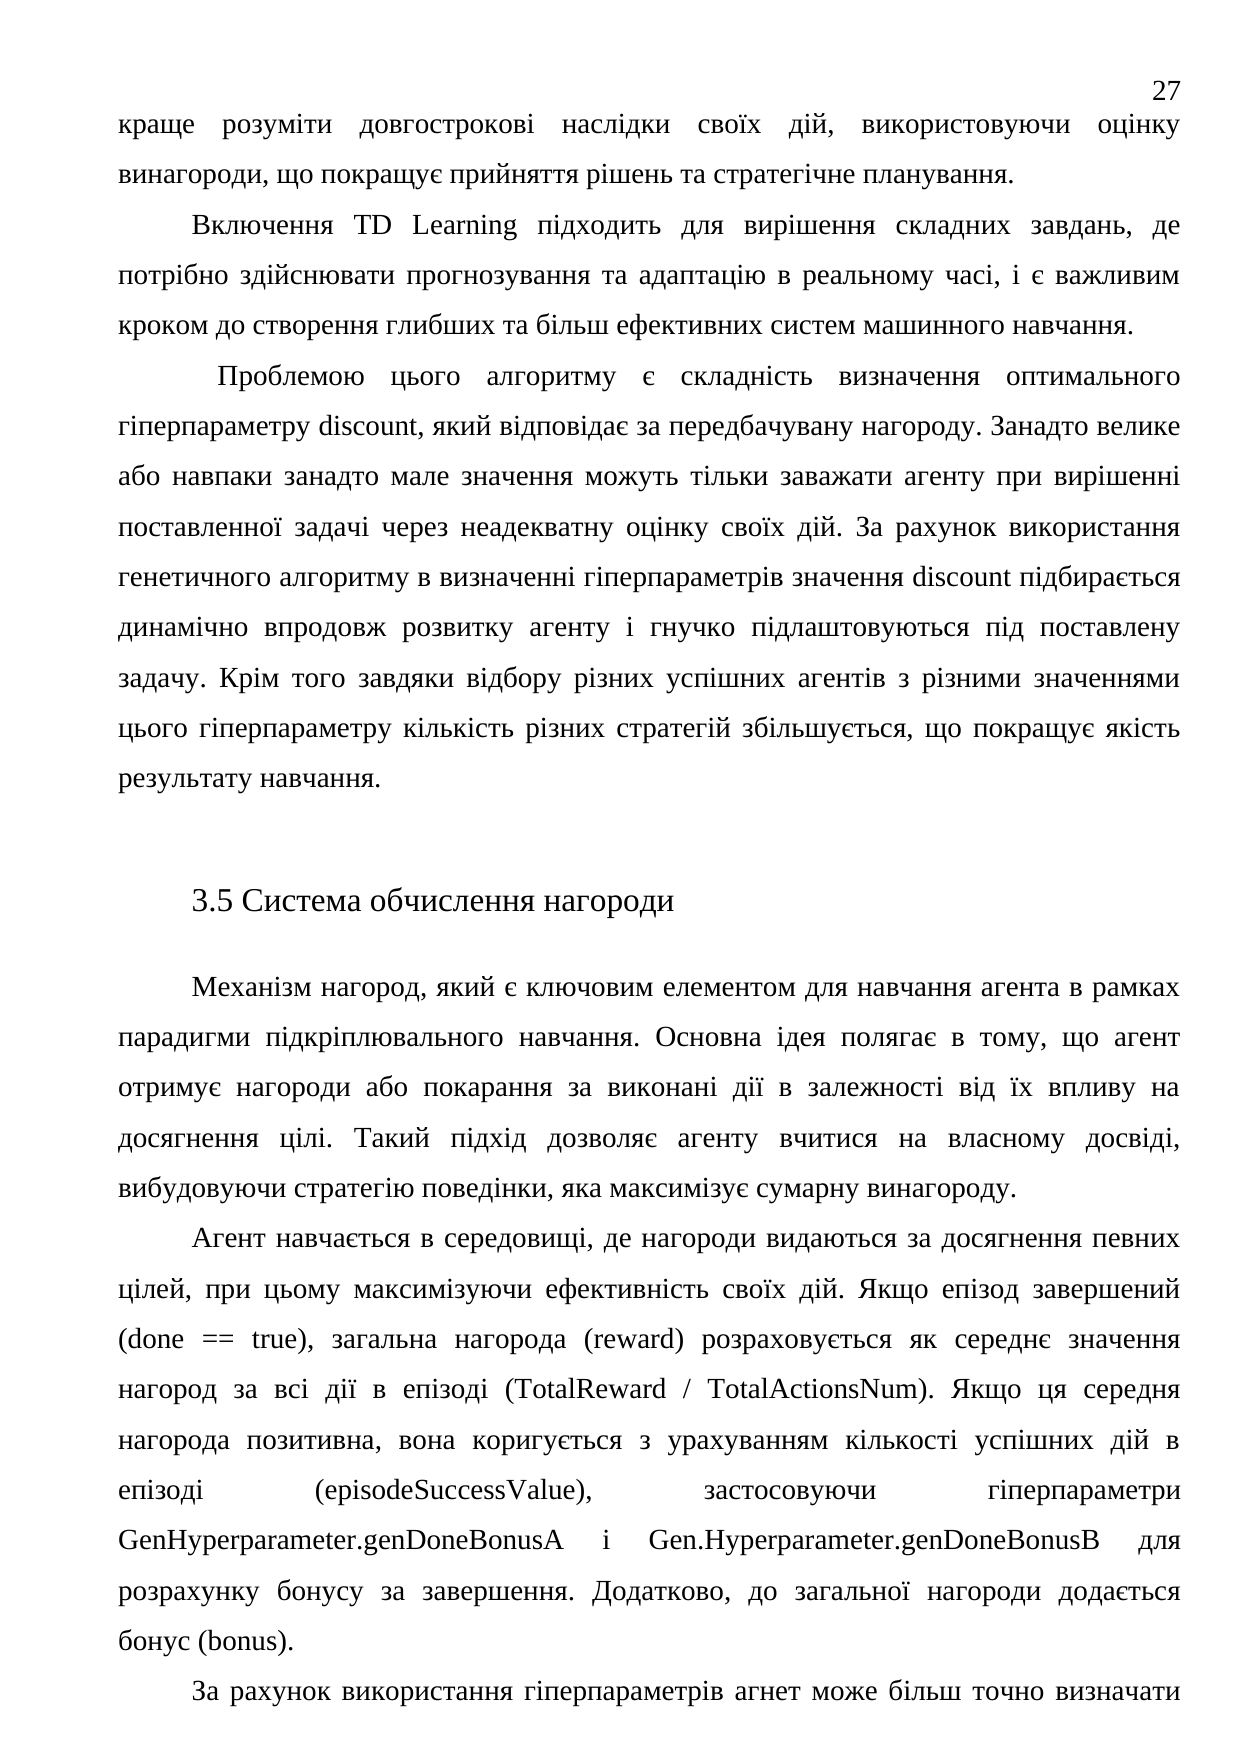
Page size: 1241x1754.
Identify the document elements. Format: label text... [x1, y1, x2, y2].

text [118, 106, 1181, 190]
text Проблемою цього алгоритму є складність визначення оптимального гіперпараметру discount, який відповідає за передбачувану нагороду. Занадто велике або навпаки занадто мале значення можуть тільки заважати агенту при вирішенні поставленної задачі через неадекватну оцінку своїх дій. За рахунок використання генетичного алгоритму в визначенні гіперпараметрів значення discount підбирається динамічно впродовж розвитку агенту і гнучко підлаштовуються під поставлену задачу. Крім того завдяки відбору різних успішних агентів з різними значеннями цього гіперпараметру кількість різних стратегій збільшується, що покращує якість результату навчання. [118, 358, 1181, 794]
text Механізм нагород, який є ключовим елементом для навчання агента в рамках парадигми підкріплювального навчання. Основна ідея полягає в тому, що агент отримує нагороди або покарання за виконані дії в залежності від їх впливу на досягнення цілі. Такий підхід дозволяє агенту вчитися на власному досвіді, вибудовуючи стратегію поведінки, яка максимізує сумарну винагороду. [118, 969, 1181, 1204]
subtitle Система обчислення нагороди [191, 880, 1194, 919]
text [118, 1673, 1181, 1707]
text Включення TD Learning підходить для вирішення складних завдань, де потрібно здійснювати прогнозування та адаптацію в реальному часі, і є важливим кроком до створення глибших та більш ефективних систем машинного навчання. [118, 207, 1181, 341]
text Агент навчається в середовищі, де нагороди видаються за досягнення певних цілей, при цьому максимізуючи ефективність своїх дій. Якщо епізод завершений (done == true), загальна нагорода (reward) розраховується як середнє значення нагород за всі дії в епізоді (TotalReward / TotalActionsNum). Якщо ця середня нагорода позитивна, вона коригується з урахуванням кількості успішних дій в епізоді (episodeSuccessValue), застосовуючи гіперпараметри GenHyperparameter.genDoneBonusA і Gen.Hyperparameter.genDoneBonusB для розрахунку бонусу за завершення. Додатково, до загальної нагороди додається бонус (bonus). [118, 1221, 1181, 1657]
